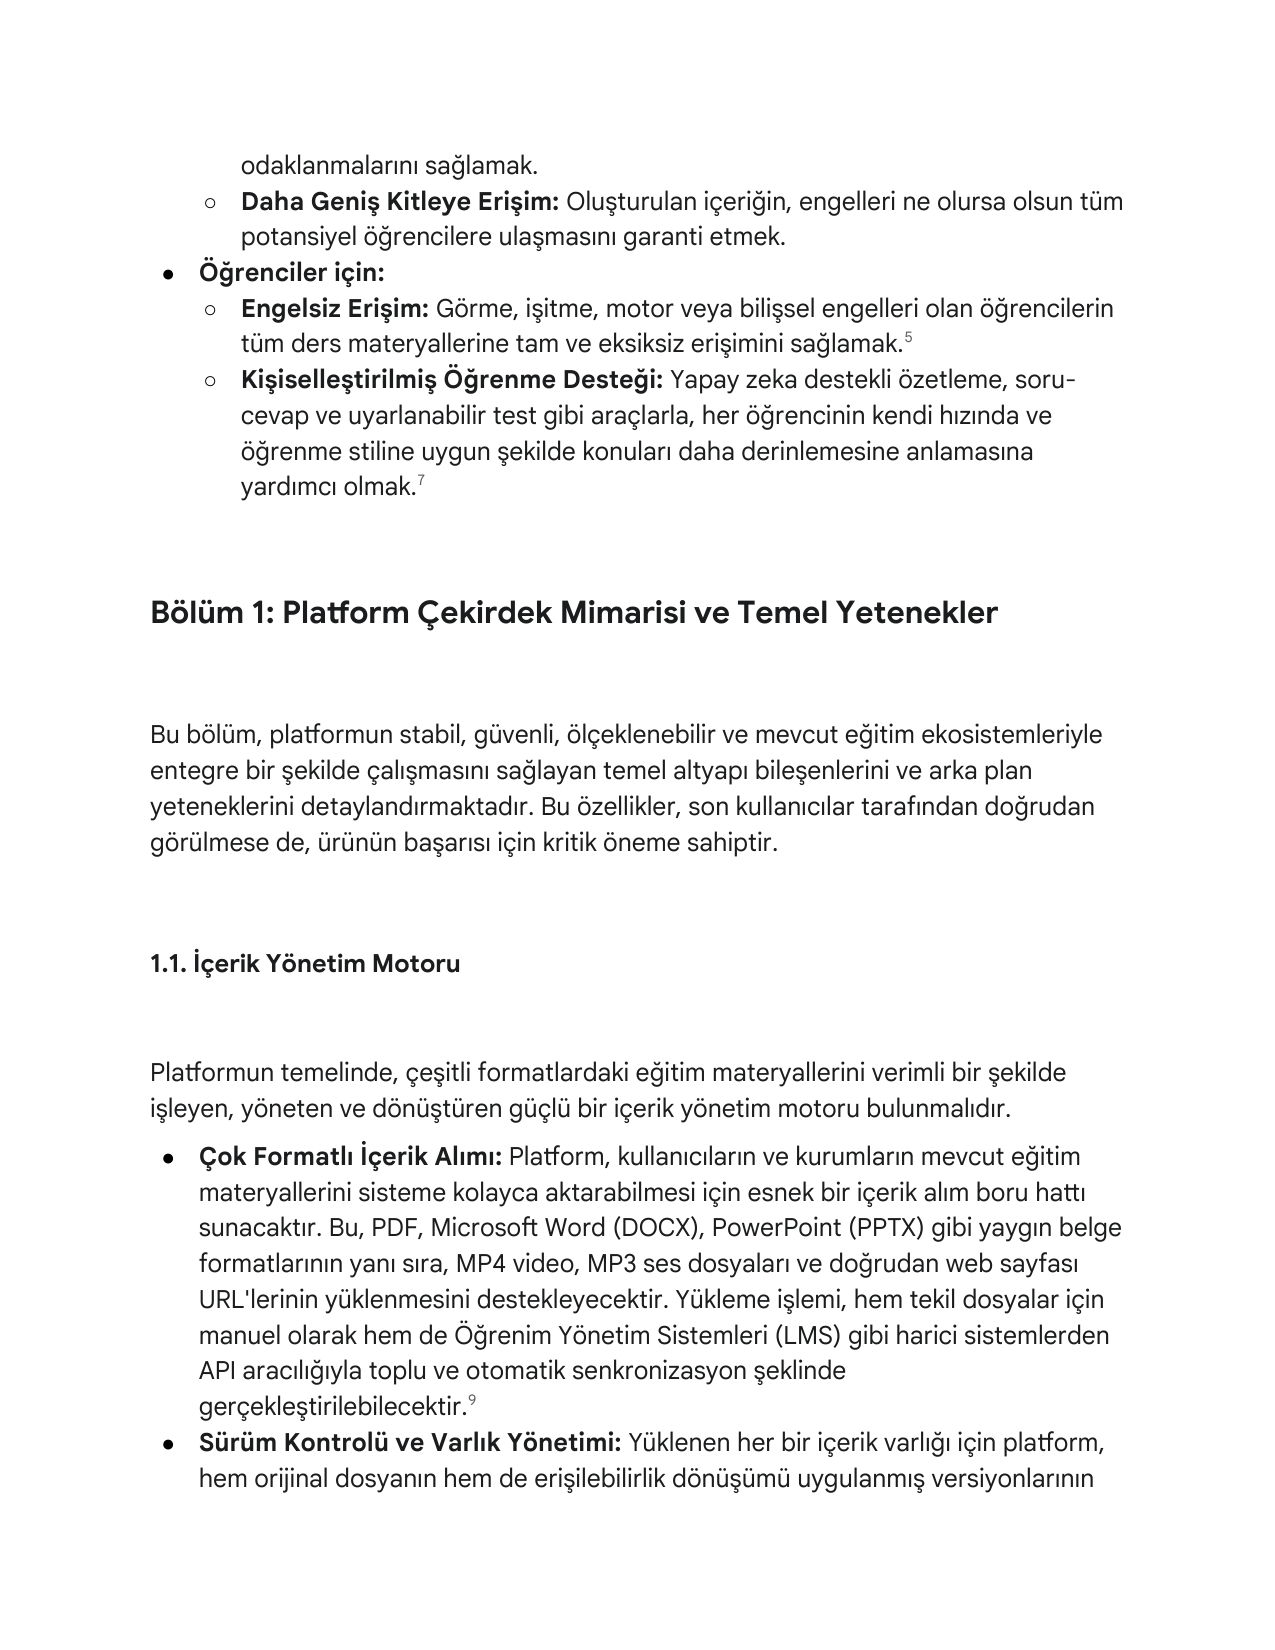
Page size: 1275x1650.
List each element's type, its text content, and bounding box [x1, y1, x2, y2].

text Bu bölüm, platformun stabil, güvenli, ölçeklenebilir ve mevcut eğitim ekosistemleriyle entegre bir şekilde çalışmasını sağlayan temel altyapı bileşenlerini ve arka plan yeteneklerini detaylandırmaktadır. Bu özellikler, son kullanıcılar tarafından doğrudan görülmese de, ürünün başarısı için kritik öneme sahiptir. [150, 720, 1125, 858]
list Engelsiz Erişim: Görme, işitme, motor veya bilişsel engelleri olan öğrencilerin tüm ders materyallerine tam ve eksiksiz erişimini sağlamak.5 [203, 293, 1125, 360]
list Öğrenciler için: [161, 257, 1125, 288]
list Kişiselleştirilmiş Öğrenme Desteği: Yapay zeka destekli özetleme, soru-cevap ve uyarlanabilir test gibi araçlarla, her öğrencinin kendi hızında ve öğrenme stiline uygun şekilde konuları daha derinlemesine anlamasına yardımcı olmak.7 [203, 364, 1125, 503]
list Daha Geniş Kitleye Erişim: Oluşturulan içeriğin, engelleri ne olursa olsun tüm potansiyel öğrencilere ulaşmasını garanti etmek. [203, 186, 1125, 253]
list Çok Formatlı İçerik Alımı: Platform, kullanıcıların ve kurumların mevcut eğitim materyallerini sisteme kolayca aktarabilmesi için esnek bir içerik alım boru hattı sunacaktır. Bu, PDF, Microsoft Word (DOCX), PowerPoint (PPTX) gibi yaygın belge formatlarının yanı sıra, MP4 video, MP3 ses dosyaları ve doğrudan web sayfası URL'lerinin yüklenmesini destekleyecektir. Yükleme işlemi, hem tekil dosyalar için manuel olarak hem de Öğrenim Yönetim Sistemleri (LMS) gibi harici sistemlerden API aracılığıyla toplu ve otomatik senkronizasyon şeklinde gerçekleştirilebilecektir.9 [161, 1141, 1125, 1423]
text Platformun temelinde, çeşitli formatlardaki eğitim materyallerini verimli bir şekilde işleyen, yöneten ve dönüştüren güçlü bir içerik yönetim motoru bulunmalıdır. [150, 1057, 1125, 1124]
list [161, 1427, 1125, 1494]
subtitle 1.1. İçerik Yönetim Motoru [150, 948, 1125, 980]
subtitle Bölüm 1: Platform Çekirdek Mimarisi ve Temel Yetenekler [150, 593, 1125, 632]
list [203, 150, 1125, 181]
